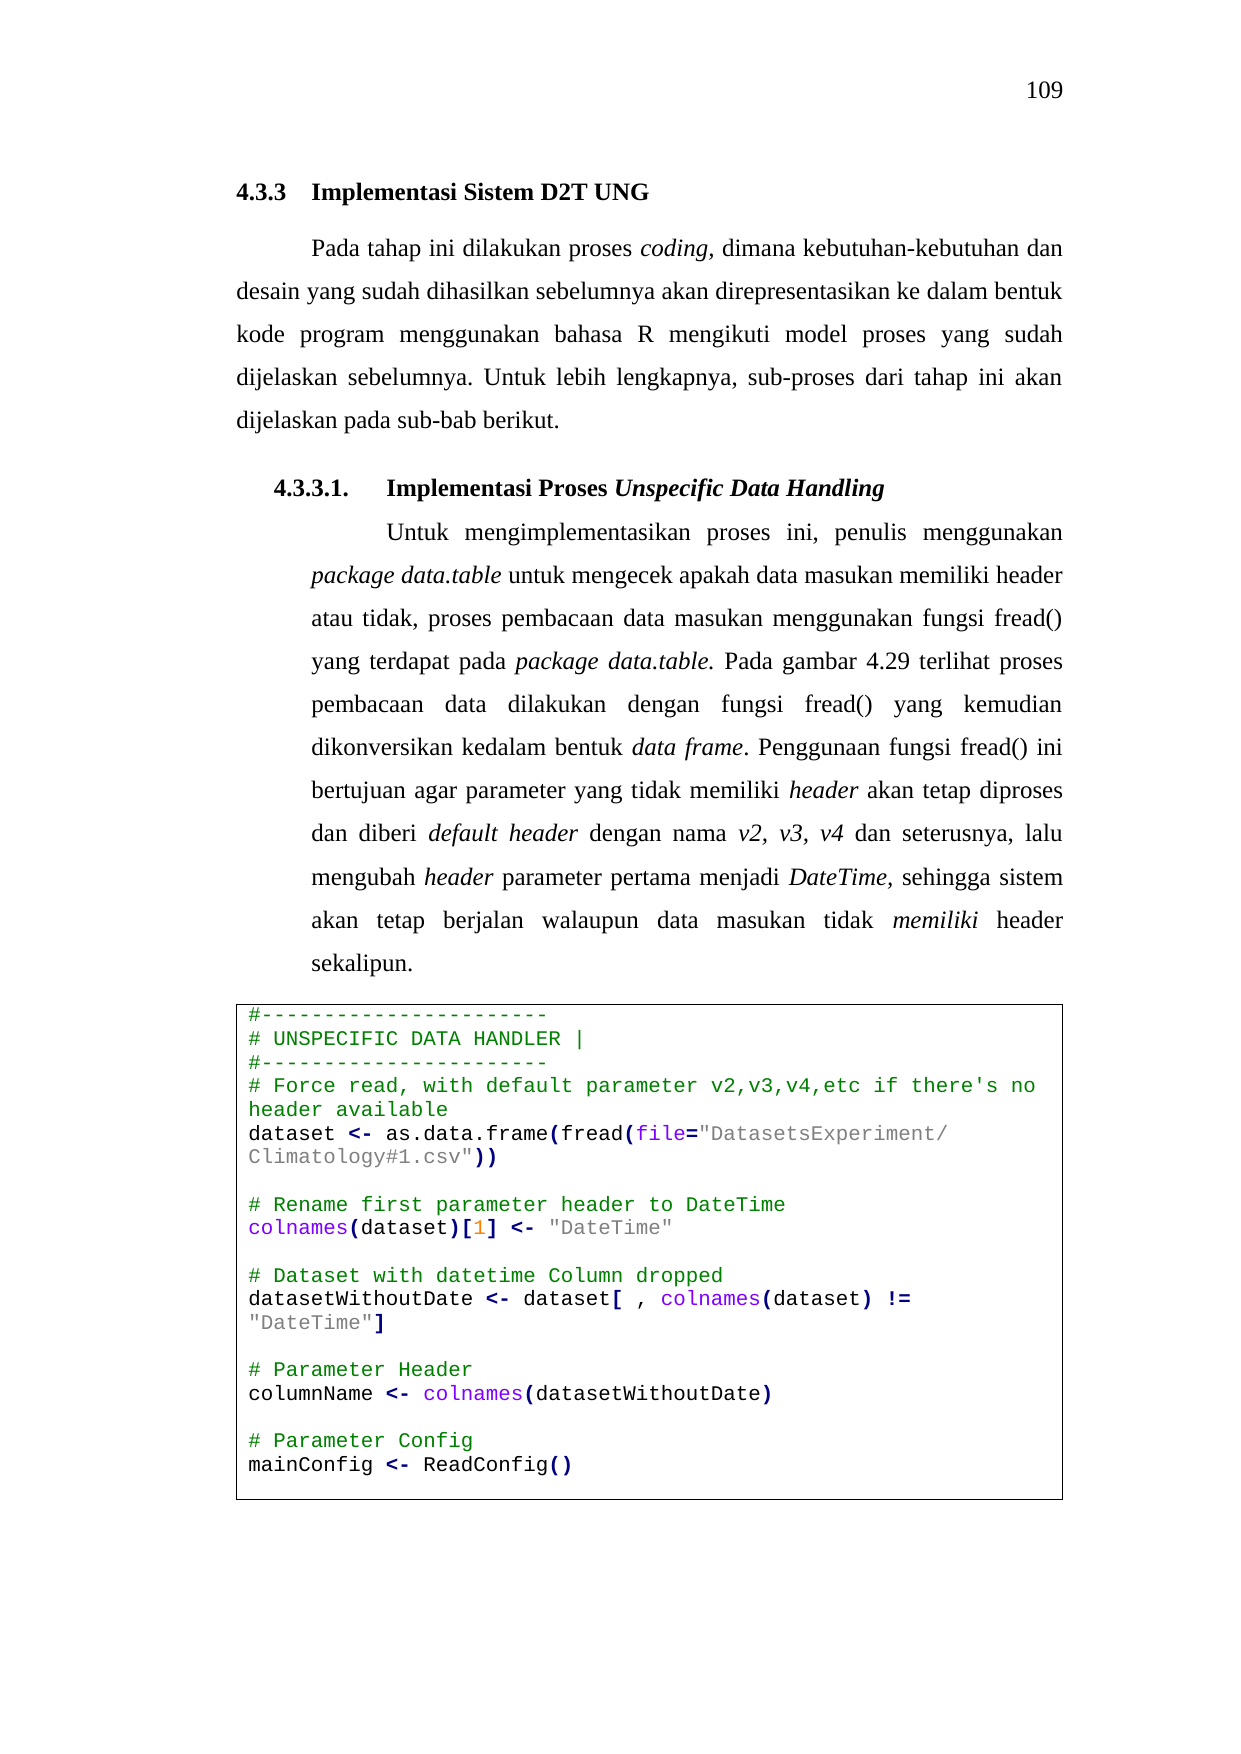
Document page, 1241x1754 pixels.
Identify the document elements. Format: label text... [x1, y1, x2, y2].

text Untuk mengimplementasikan proses ini, penulis menggunakan package data.table untuk mengecek apakah data masukan memiliki header atau tidak, proses pembacaan data masukan menggunakan fungsi fread() yang terdapat pada package data.table. Pada gambar 4.29 terlihat proses pembacaan data dilakukan dengan fungsi fread() yang kemudian dikonversikan kedalam bentuk data frame. Penggunaan fungsi fread() ini bertujuan agar parameter yang tidak memiliki header akan tetap diproses dan diberi default header dengan nama v2, v3, v4 dan seterusnya, lalu mengubah header parameter pertama menjadi DateTime, sehingga sistem akan tetap berjalan walaupun data masukan tidak memiliki header sekalipun. [311, 517, 1063, 977]
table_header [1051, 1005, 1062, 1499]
text Pada tahap ini dilakukan proses coding, dimana kebutuhan-kebutuhan dan desain yang sudah dihasilkan sebelumnya akan direpresentasikan ke dalam bentuk kode program menggunakan bahasa R mengikuti model proses yang sudah dijelaskan sebelumnya. Untuk lebih lengkapnya, sub-proses dari tahap ini akan dijelaskan pada sub-bab berikut. [236, 233, 1063, 434]
list Implementasi Proses Unspecific Data Handling [274, 473, 1063, 502]
subtitle Implementasi Sistem D2T UNG [236, 177, 1063, 206]
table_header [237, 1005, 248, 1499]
